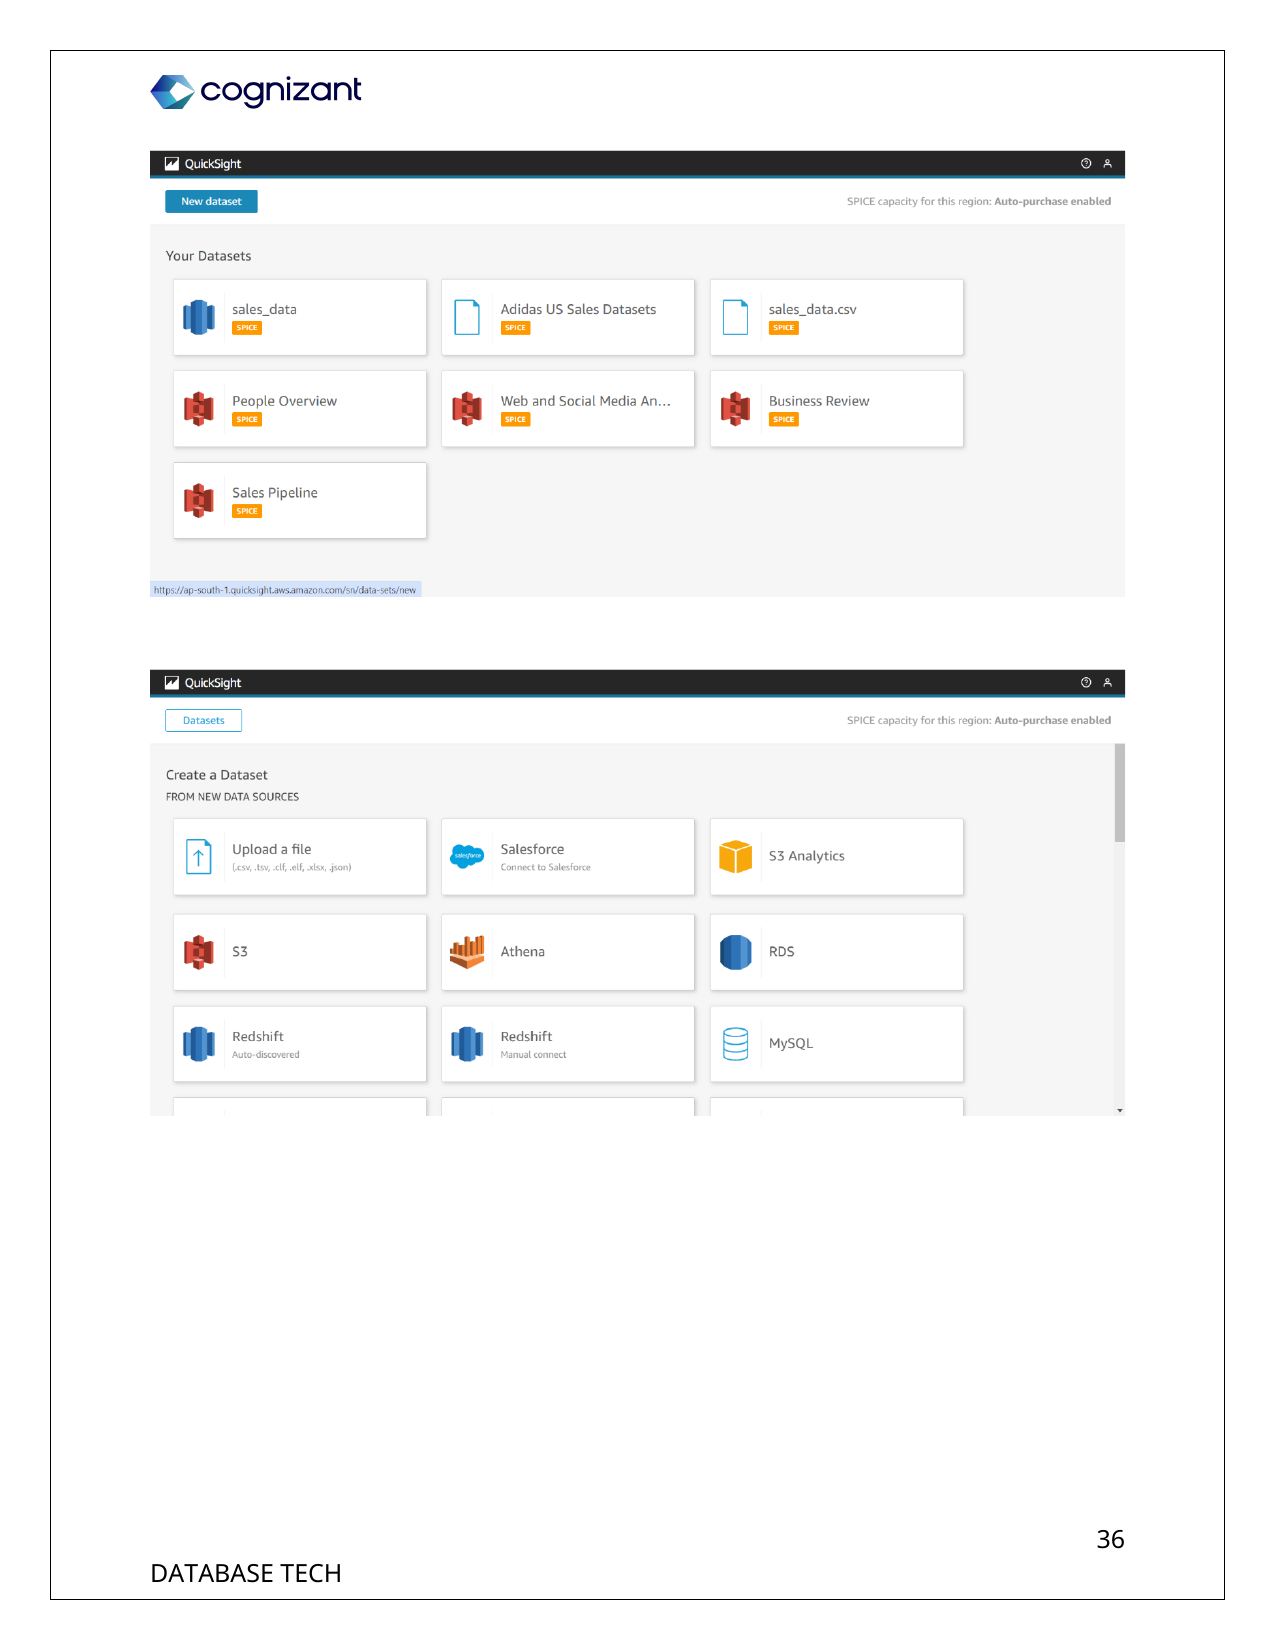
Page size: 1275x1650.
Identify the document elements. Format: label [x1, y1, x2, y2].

picture [150, 150, 1125, 597]
picture [150, 668, 1125, 1116]
picture [150, 75, 362, 109]
